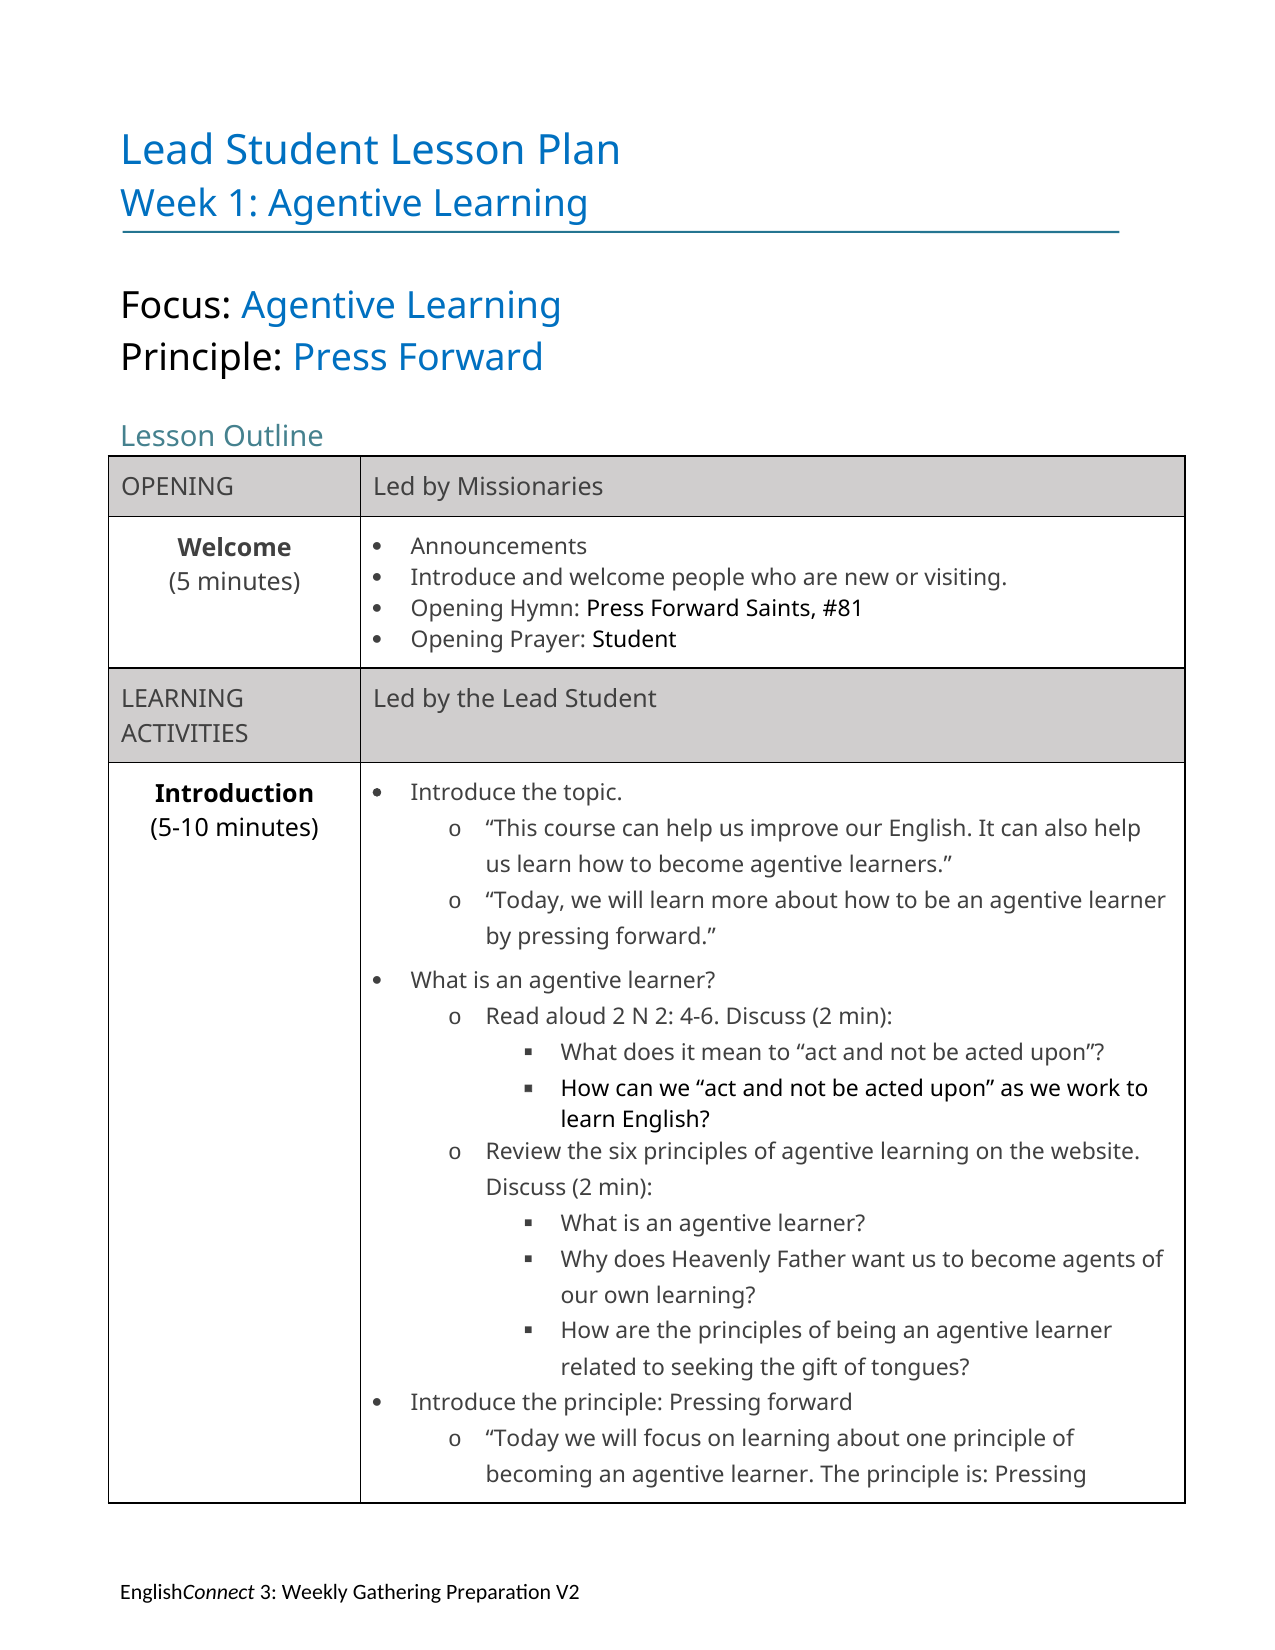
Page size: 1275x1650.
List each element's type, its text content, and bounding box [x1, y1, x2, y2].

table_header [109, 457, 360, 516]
text Lead Student Lesson Plan [120, 120, 1155, 177]
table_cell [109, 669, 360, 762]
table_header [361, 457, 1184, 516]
subtitle Lesson Outline [120, 415, 1155, 455]
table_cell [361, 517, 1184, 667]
subtitle Focus: Agentive Learning [120, 279, 1155, 330]
subtitle Week 1: Agentive Learning [120, 177, 1155, 228]
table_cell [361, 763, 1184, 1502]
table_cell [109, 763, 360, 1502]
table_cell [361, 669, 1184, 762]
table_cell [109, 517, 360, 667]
subtitle Principle: Press Forward [120, 330, 1155, 381]
